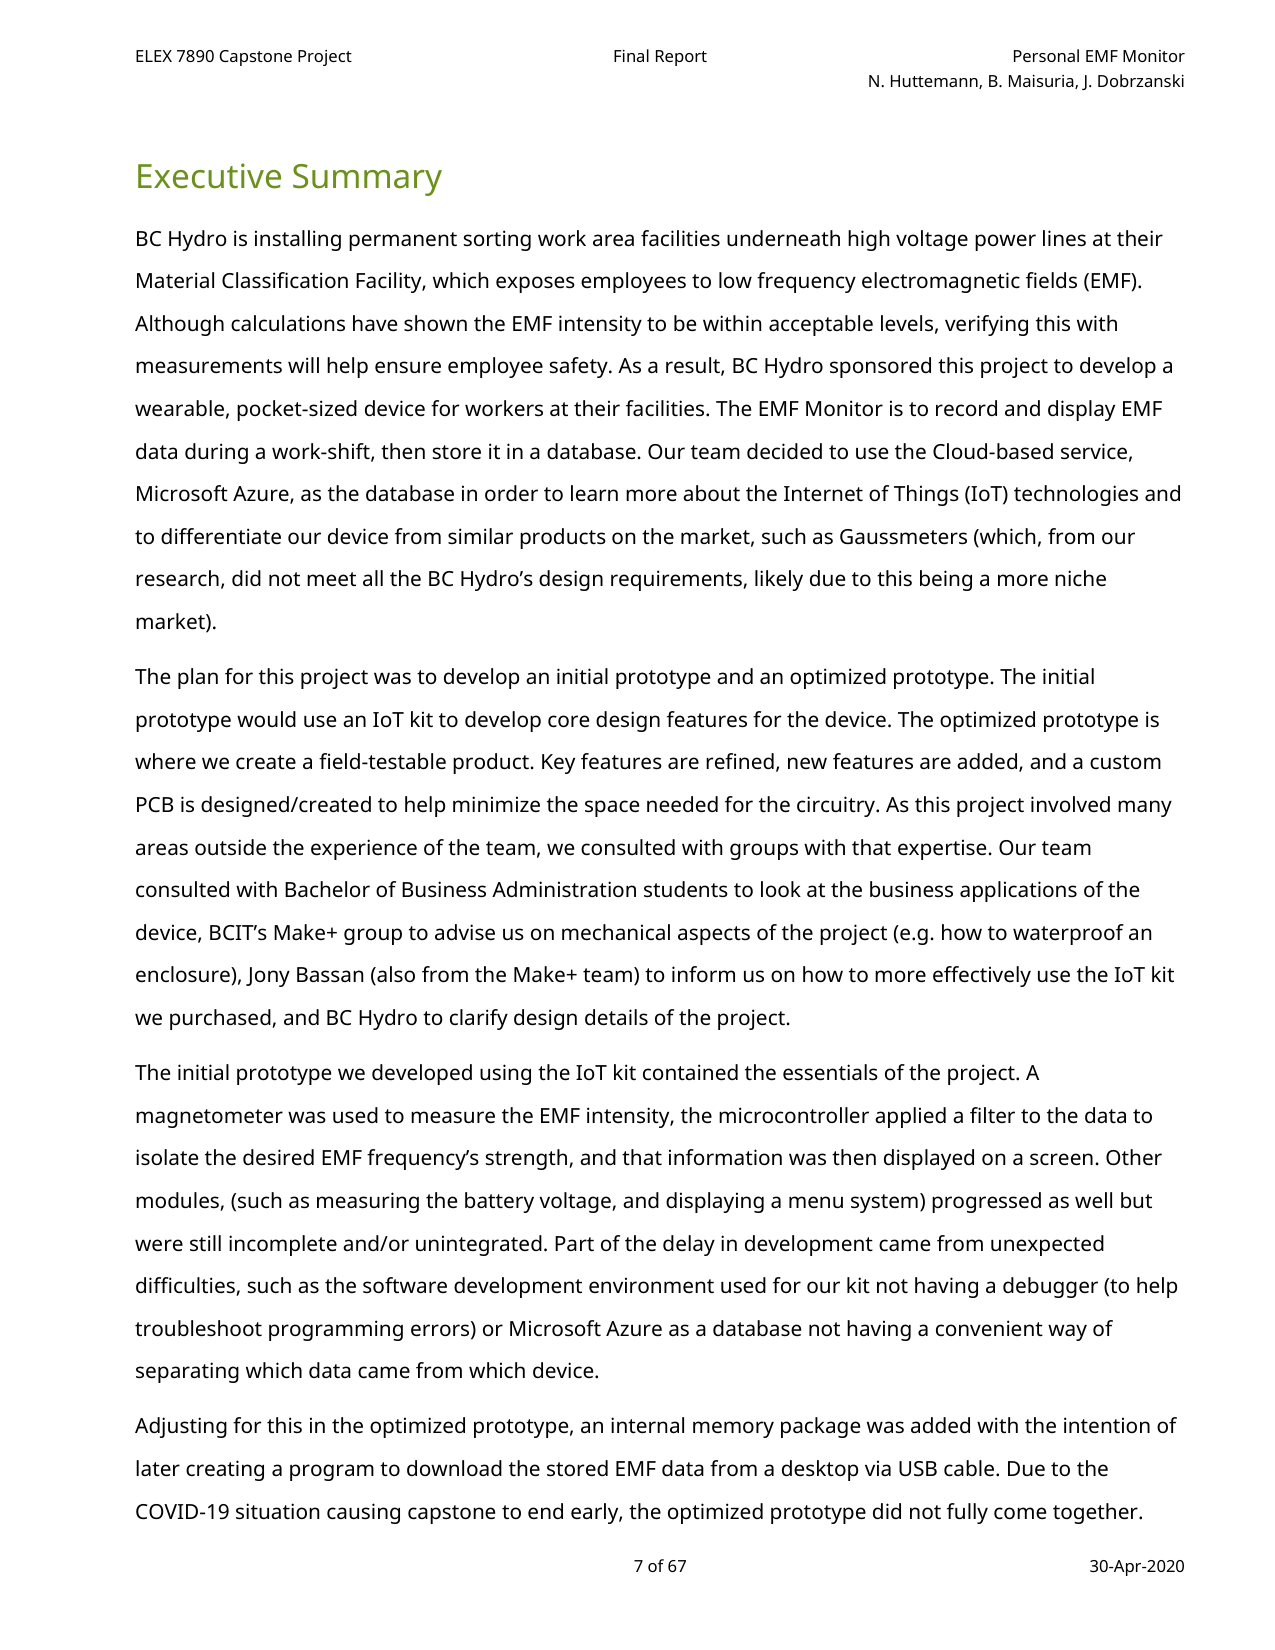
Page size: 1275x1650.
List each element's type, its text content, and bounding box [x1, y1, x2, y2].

subtitle Executive Summary [135, 153, 1185, 199]
text The plan for this project was to develop an initial prototype and an optimized prototype. The initial prototype would use an IoT kit to develop core design features for the device. The optimized prototype is where we create a field-testable product. Key features are refined, new features are added, and a custom PCB is designed/created to help minimize the space needed for the circuitry. As this project involved many areas outside the experience of the team, we consulted with groups with that expertise. Our team consulted with Bachelor of Business Administration students to look at the business applications of the device, BCIT’s Make+ group to advise us on mechanical aspects of the project (e.g. how to waterproof an enclosure), Jony Bassan (also from the Make+ team) to inform us on how to more effectively use the IoT kit we purchased, and BC Hydro to clarify design details of the project. [135, 662, 1185, 1032]
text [135, 1412, 1185, 1525]
text BC Hydro is installing permanent sorting work area facilities underneath high voltage power lines at their Material Classification Facility, which exposes employees to low frequency electromagnetic fields (EMF). Although calculations have shown the EMF intensity to be within acceptable levels, verifying this with measurements will help ensure employee safety. As a result, BC Hydro sponsored this project to develop a wearable, pocket-sized device for workers at their facilities. The EMF Monitor is to record and display EMF data during a work-shift, then store it in a database. Our team decided to use the Cloud-based service, Microsoft Azure, as the database in order to learn more about the Internet of Things (IoT) technologies and to differentiate our device from similar products on the market, such as Gaussmeters (which, from our research, did not meet all the BC Hydro’s design requirements, likely due to this being a more niche market). [135, 224, 1185, 636]
text The initial prototype we developed using the IoT kit contained the essentials of the project. A magnetometer was used to measure the EMF intensity, the microcontroller applied a filter to the data to isolate the desired EMF frequency’s strength, and that information was then displayed on a screen. Other modules, (such as measuring the battery voltage, and displaying a menu system) progressed as well but were still incomplete and/or unintegrated. Part of the delay in development came from unexpected difficulties, such as the software development environment used for our kit not having a debugger (to help troubleshoot programming errors) or Microsoft Azure as a database not having a convenient way of separating which data came from which device. [135, 1058, 1185, 1385]
